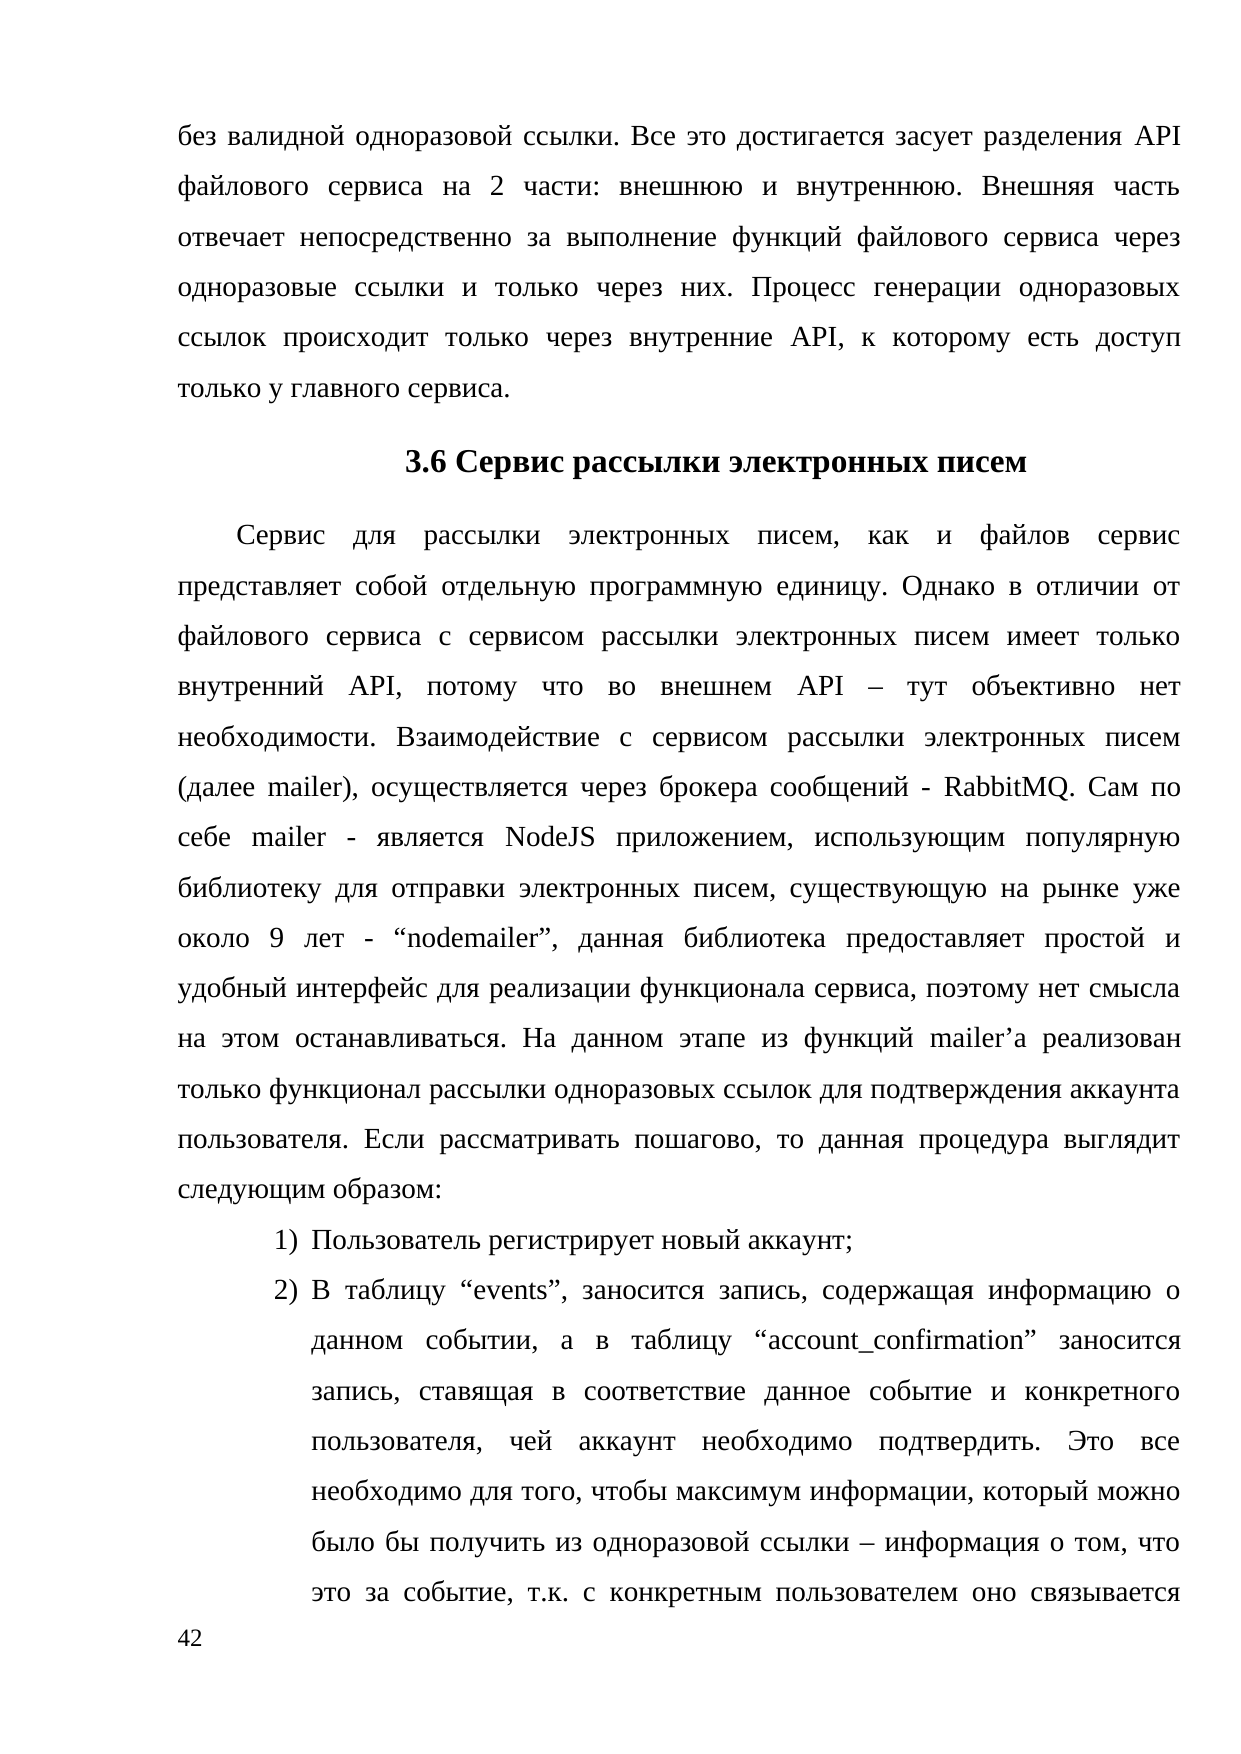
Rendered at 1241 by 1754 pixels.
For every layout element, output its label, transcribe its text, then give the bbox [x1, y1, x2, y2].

subtitle 3.6 Сервис рассылки электронных писем [251, 441, 1181, 479]
list Пользователь регистрирует новый аккаунт; [274, 1222, 1181, 1255]
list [274, 1272, 1181, 1608]
text Сервис для рассылки электронных писем, как и файлов сервис представляет собой отдельную программную единицу. Однако в отличии от файлового сервиса с сервисом рассылки электронных писем имеет только внутренний API, потому что во внешнем API – тут объективно нет необходимости. Взаимодействие с сервисом рассылки электронных писем (далее mailer), осуществляется через брокера сообщений - RabbitMQ. Сам по себе mailer - является NodeJS приложением, использующим популярную библиотеку для отправки электронных писем, существующую на рынке уже около 9 лет - “nodemailer”, данная библиотека предоставляет простой и удобный интерфейс для реализации функционала сервиса, поэтому нет смысла на этом останавливаться. На данном этапе из функций mailer’а реализован только функционал рассылки одноразовых ссылок для подтверждения аккаунта пользователя. Если рассматривать пошагово, то данная процедура выглядит следующим образом: [177, 517, 1181, 1205]
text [177, 118, 1181, 403]
